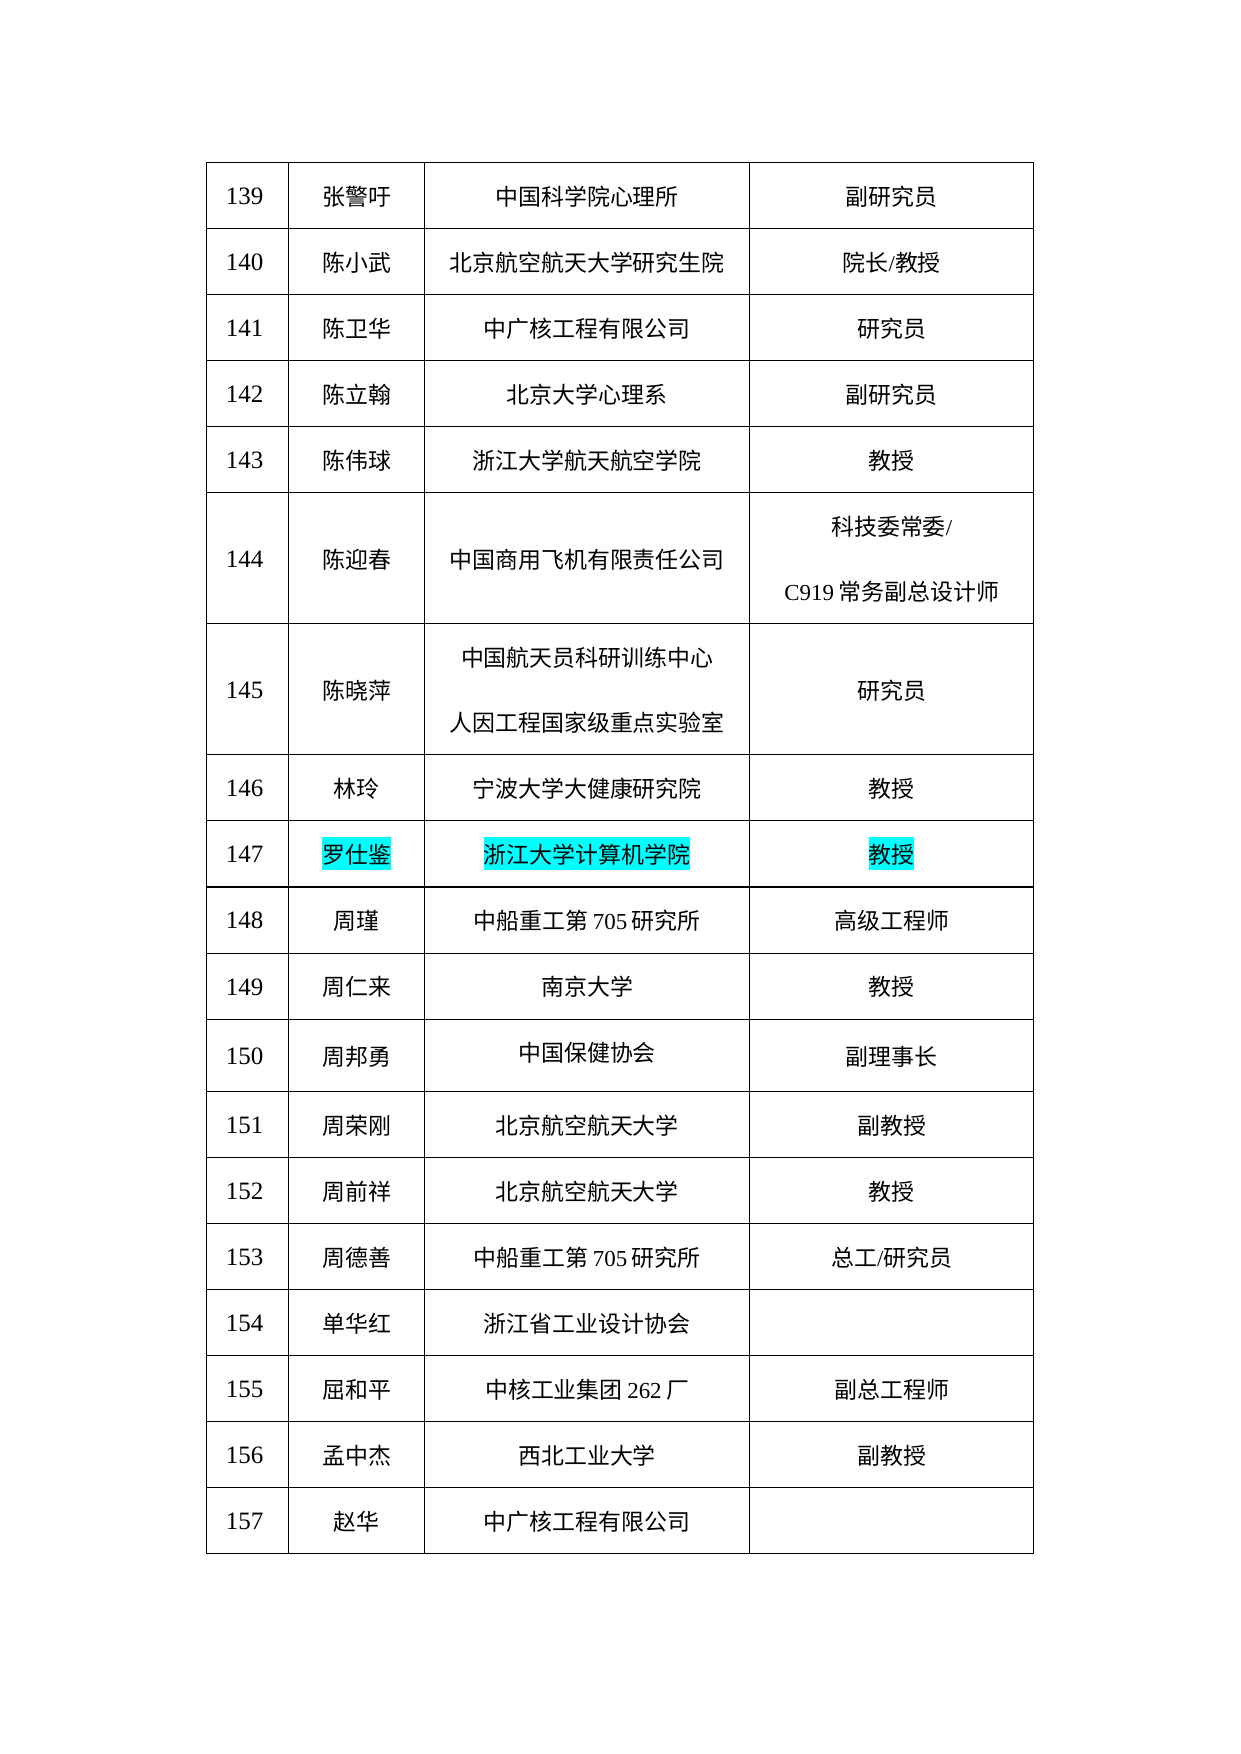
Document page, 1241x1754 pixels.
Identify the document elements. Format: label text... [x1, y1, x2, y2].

table_cell 宁波大学大健康研究院 [425, 755, 749, 820]
table_cell 陈卫华 [289, 295, 424, 360]
table_cell 教授 [750, 427, 1033, 492]
table_cell [750, 1290, 1033, 1355]
table_cell 研究员 [750, 295, 1033, 360]
table_cell 副研究员 [750, 361, 1033, 426]
table_cell [207, 361, 288, 426]
table_cell 张警吁 [289, 163, 424, 228]
table_cell [207, 163, 288, 228]
table_cell 教授 [750, 1158, 1033, 1223]
table_cell 副理事长 [750, 1020, 1033, 1091]
table_cell [207, 821, 288, 886]
table_cell [207, 427, 288, 492]
table_cell 院长/教授 [750, 229, 1033, 294]
table_cell 中广核工程有限公司 [425, 1488, 749, 1553]
table_cell 北京大学心理系 [425, 361, 749, 426]
table_cell 副教授 [750, 1422, 1033, 1487]
table_cell 中国商用飞机有限责任公司 [425, 493, 749, 623]
table_cell 林玲 [289, 755, 424, 820]
table_cell 南京大学 [425, 954, 749, 1018]
table_cell 中国保健协会 [425, 1020, 749, 1091]
table_cell 副总工程师 [750, 1356, 1033, 1421]
table_cell 孟中杰 [289, 1422, 424, 1487]
table_cell 中船重工第705研究所 [425, 1224, 749, 1289]
table_cell 罗仕鉴 [289, 821, 424, 886]
table_cell [207, 624, 288, 754]
table_cell 北京航空航天大学研究生院 [425, 229, 749, 294]
table_cell 陈立翰 [289, 361, 424, 426]
table_cell 总工/研究员 [750, 1224, 1033, 1289]
table_cell 研究员 [750, 624, 1033, 754]
table_cell [207, 295, 288, 360]
table_cell 周仁来 [289, 954, 424, 1018]
table_cell 浙江省工业设计协会 [425, 1290, 749, 1355]
table_cell 浙江大学计算机学院 [425, 821, 749, 886]
table_cell 赵华 [289, 1488, 424, 1553]
table_cell 科技委常委/ C919常务副总设计师 [750, 493, 1033, 623]
table_cell [207, 954, 288, 1018]
table_cell 中核工业集团262厂 [425, 1356, 749, 1421]
table_cell [207, 1224, 288, 1289]
table_cell 教授 [750, 954, 1033, 1018]
table_cell [207, 493, 288, 623]
table_cell 中船重工第705研究所 [425, 888, 749, 952]
table_cell 西北工业大学 [425, 1422, 749, 1487]
table_cell 副研究员 [750, 163, 1033, 228]
table_cell 周前祥 [289, 1158, 424, 1223]
table_cell 副教授 [750, 1092, 1033, 1157]
table_cell 陈迎春 [289, 493, 424, 623]
table_cell 屈和平 [289, 1356, 424, 1421]
table_cell 中国航天员科研训练中心 人因工程国家级重点实验室 [425, 624, 749, 754]
table_cell [207, 1488, 288, 1553]
table_cell [207, 1422, 288, 1487]
table_cell 周荣刚 [289, 1092, 424, 1157]
table_cell 周邦勇 [289, 1020, 424, 1091]
table_cell 陈晓萍 [289, 624, 424, 754]
table_cell 教授 [750, 755, 1033, 820]
table_cell 教授 [750, 821, 1033, 886]
table_cell [207, 1290, 288, 1355]
table_cell [207, 1356, 288, 1421]
table_cell [207, 1092, 288, 1157]
table_cell [207, 888, 288, 952]
table_cell 周瑾 [289, 888, 424, 952]
table_cell [207, 229, 288, 294]
table_cell 周德善 [289, 1224, 424, 1289]
table_cell 北京航空航天大学 [425, 1092, 749, 1157]
table_cell [750, 1488, 1033, 1553]
table_cell 北京航空航天大学 [425, 1158, 749, 1223]
table_cell 陈伟球 [289, 427, 424, 492]
table_cell [207, 755, 288, 820]
table_cell 浙江大学航天航空学院 [425, 427, 749, 492]
table_cell 中广核工程有限公司 [425, 295, 749, 360]
table_cell [207, 1020, 288, 1091]
table_cell [207, 1158, 288, 1223]
table_cell 高级工程师 [750, 888, 1033, 952]
table_cell 陈小武 [289, 229, 424, 294]
table_cell 单华红 [289, 1290, 424, 1355]
table_cell 中国科学院心理所 [425, 163, 749, 228]
